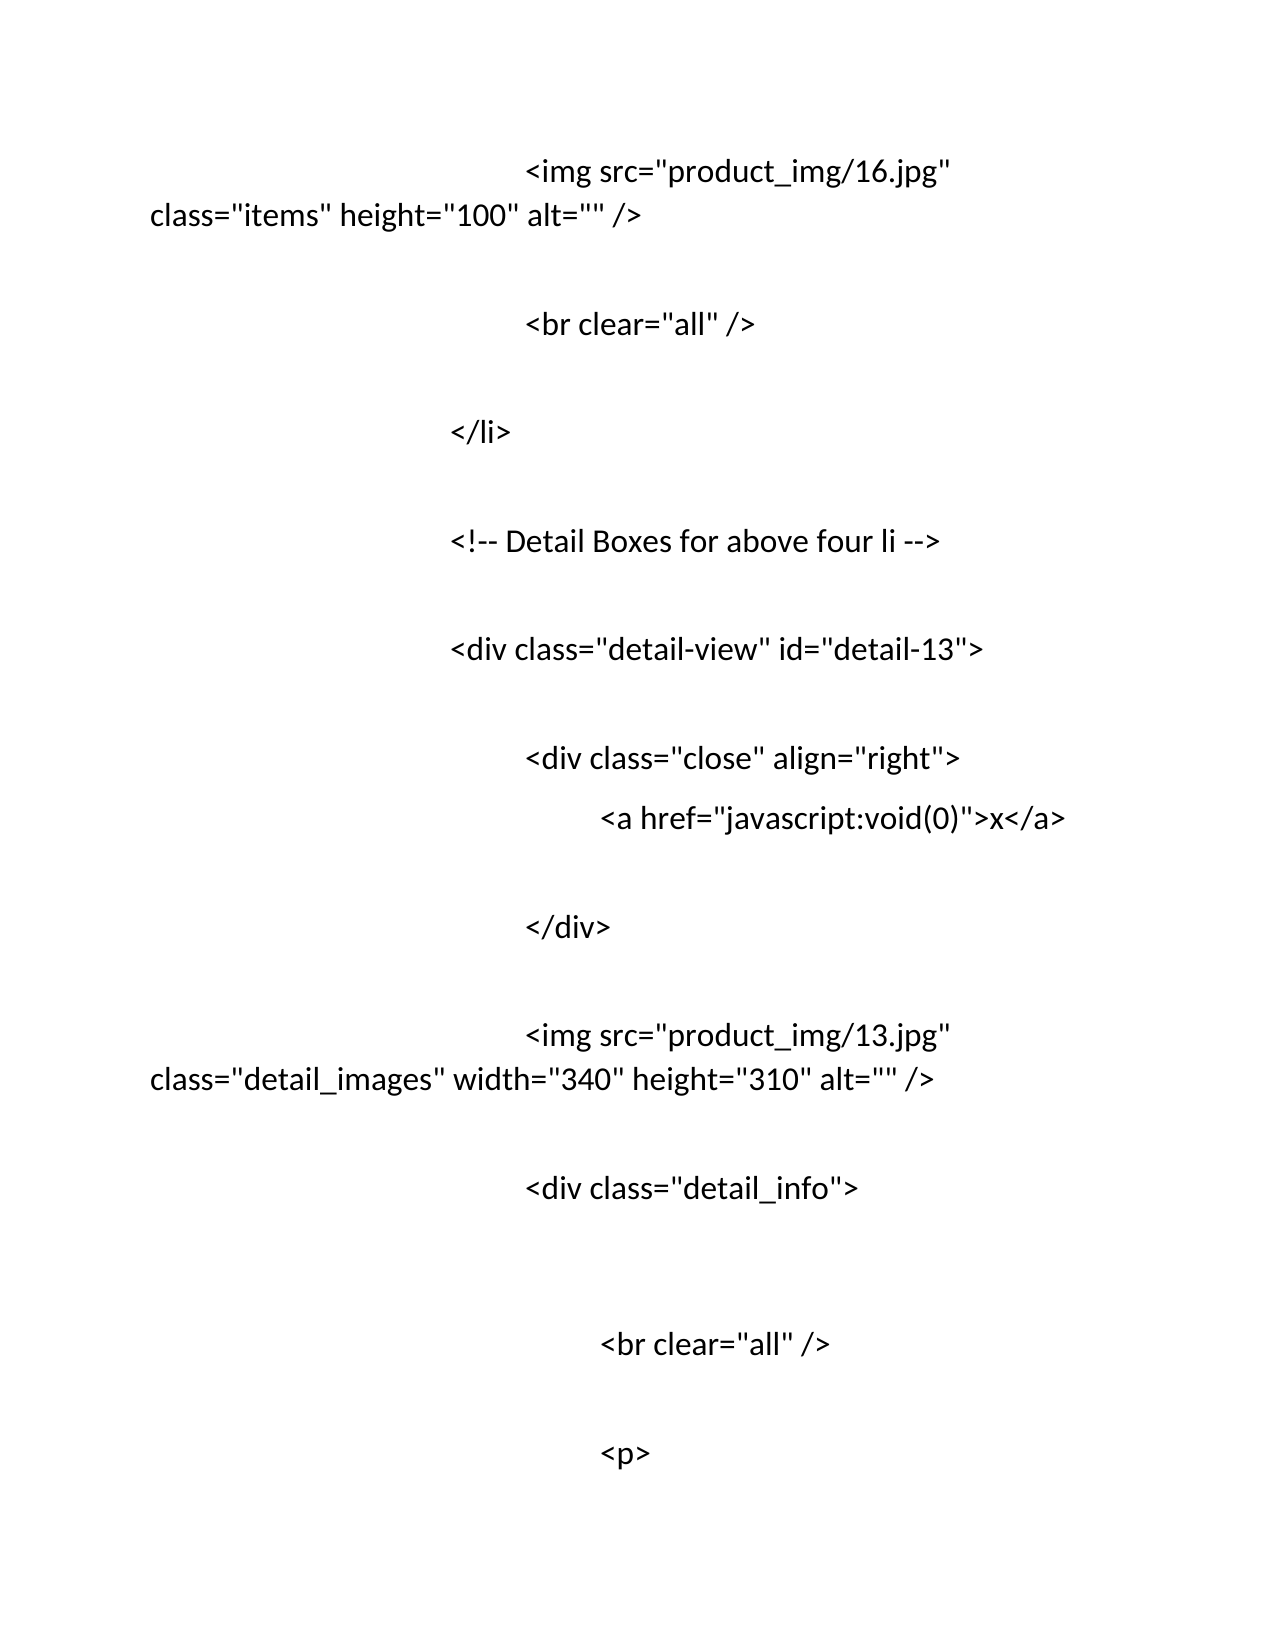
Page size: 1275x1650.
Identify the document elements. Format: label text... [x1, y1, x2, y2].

text <div class="detail_info"> [150, 1167, 1125, 1208]
text <div class="close" align="right"> [150, 737, 1125, 777]
text </div> [150, 906, 1125, 947]
text <br clear="all" /> [150, 302, 1125, 343]
text </li> [150, 411, 1125, 452]
text <!-- Detail Boxes for above four li --> [150, 519, 1125, 560]
text <a href="javascript:void(0)">x</a> [150, 797, 1125, 838]
text <div class="detail-view" id="detail-13"> [150, 628, 1125, 669]
text <img src="product_img/16.jpg" class="items" height="100" alt="" /> [150, 150, 1125, 235]
text <br clear="all" /> [150, 1323, 1125, 1364]
text <p> [150, 1432, 1125, 1473]
text <img src="product_img/13.jpg" class="detail_images" width="340" height="310" alt="" /> [150, 1014, 1125, 1099]
